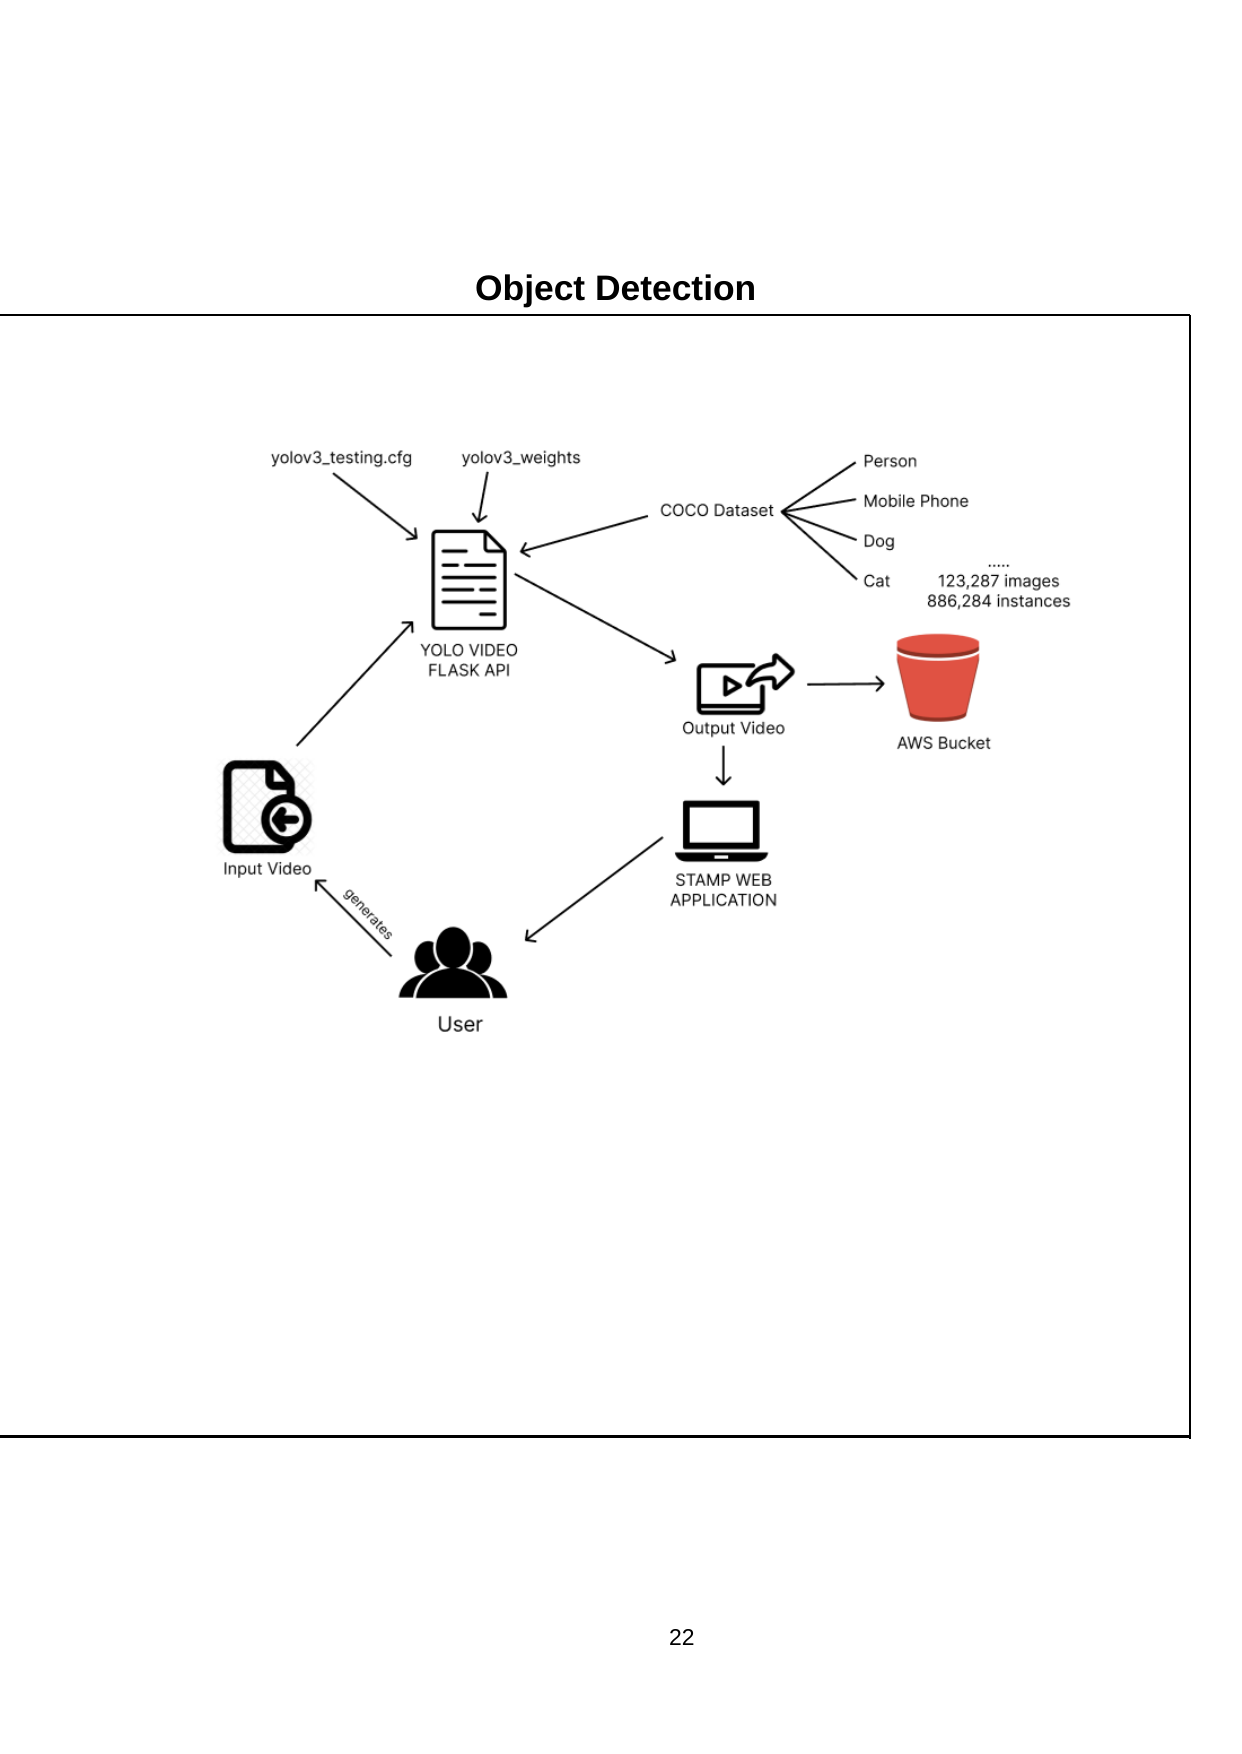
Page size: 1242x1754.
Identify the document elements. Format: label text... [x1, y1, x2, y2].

subtitle Object Detection [422, 267, 826, 308]
picture [175, 412, 1138, 1068]
